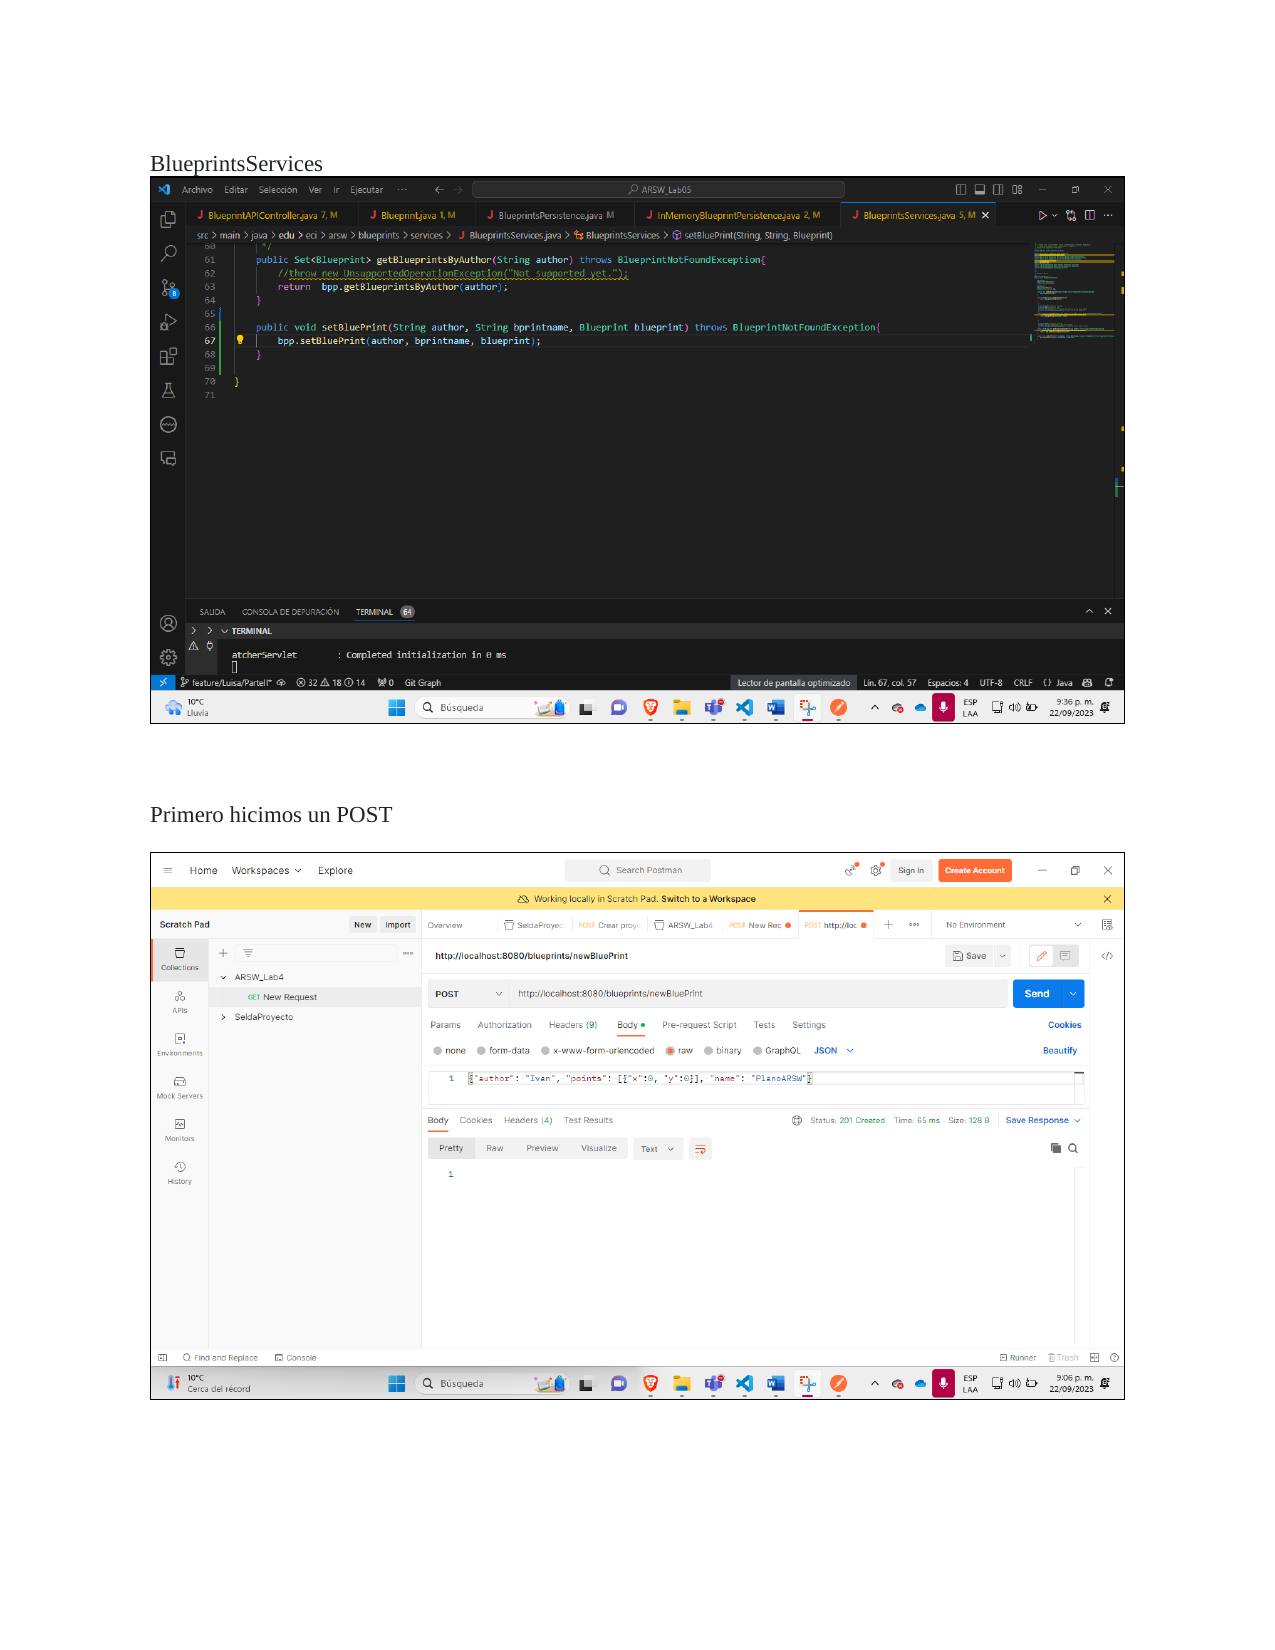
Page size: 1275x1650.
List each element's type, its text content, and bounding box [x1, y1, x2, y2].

picture [151, 178, 1124, 723]
text Primero hicimos un POST [150, 801, 1125, 827]
picture [151, 853, 1124, 1399]
text BlueprintsServices [150, 150, 1125, 176]
